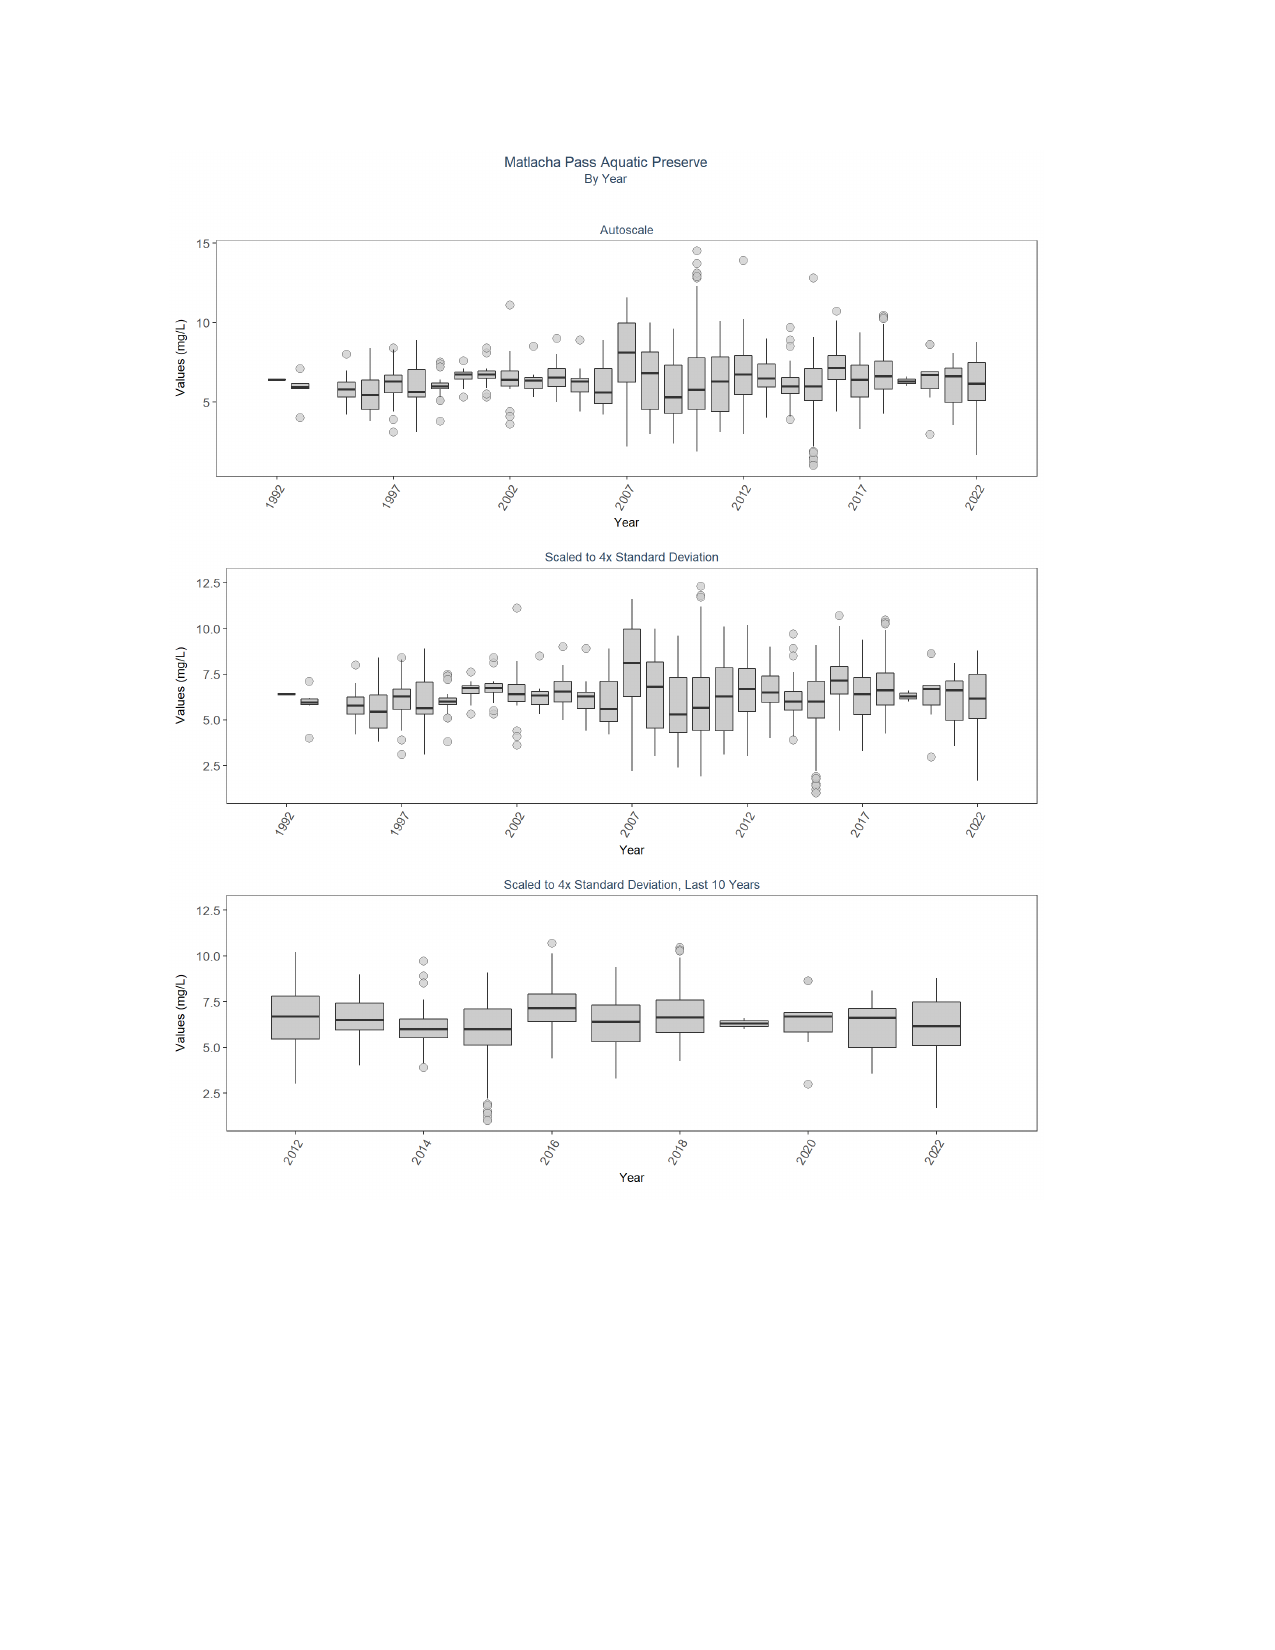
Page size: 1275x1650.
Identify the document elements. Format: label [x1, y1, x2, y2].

picture [168, 150, 1044, 1200]
